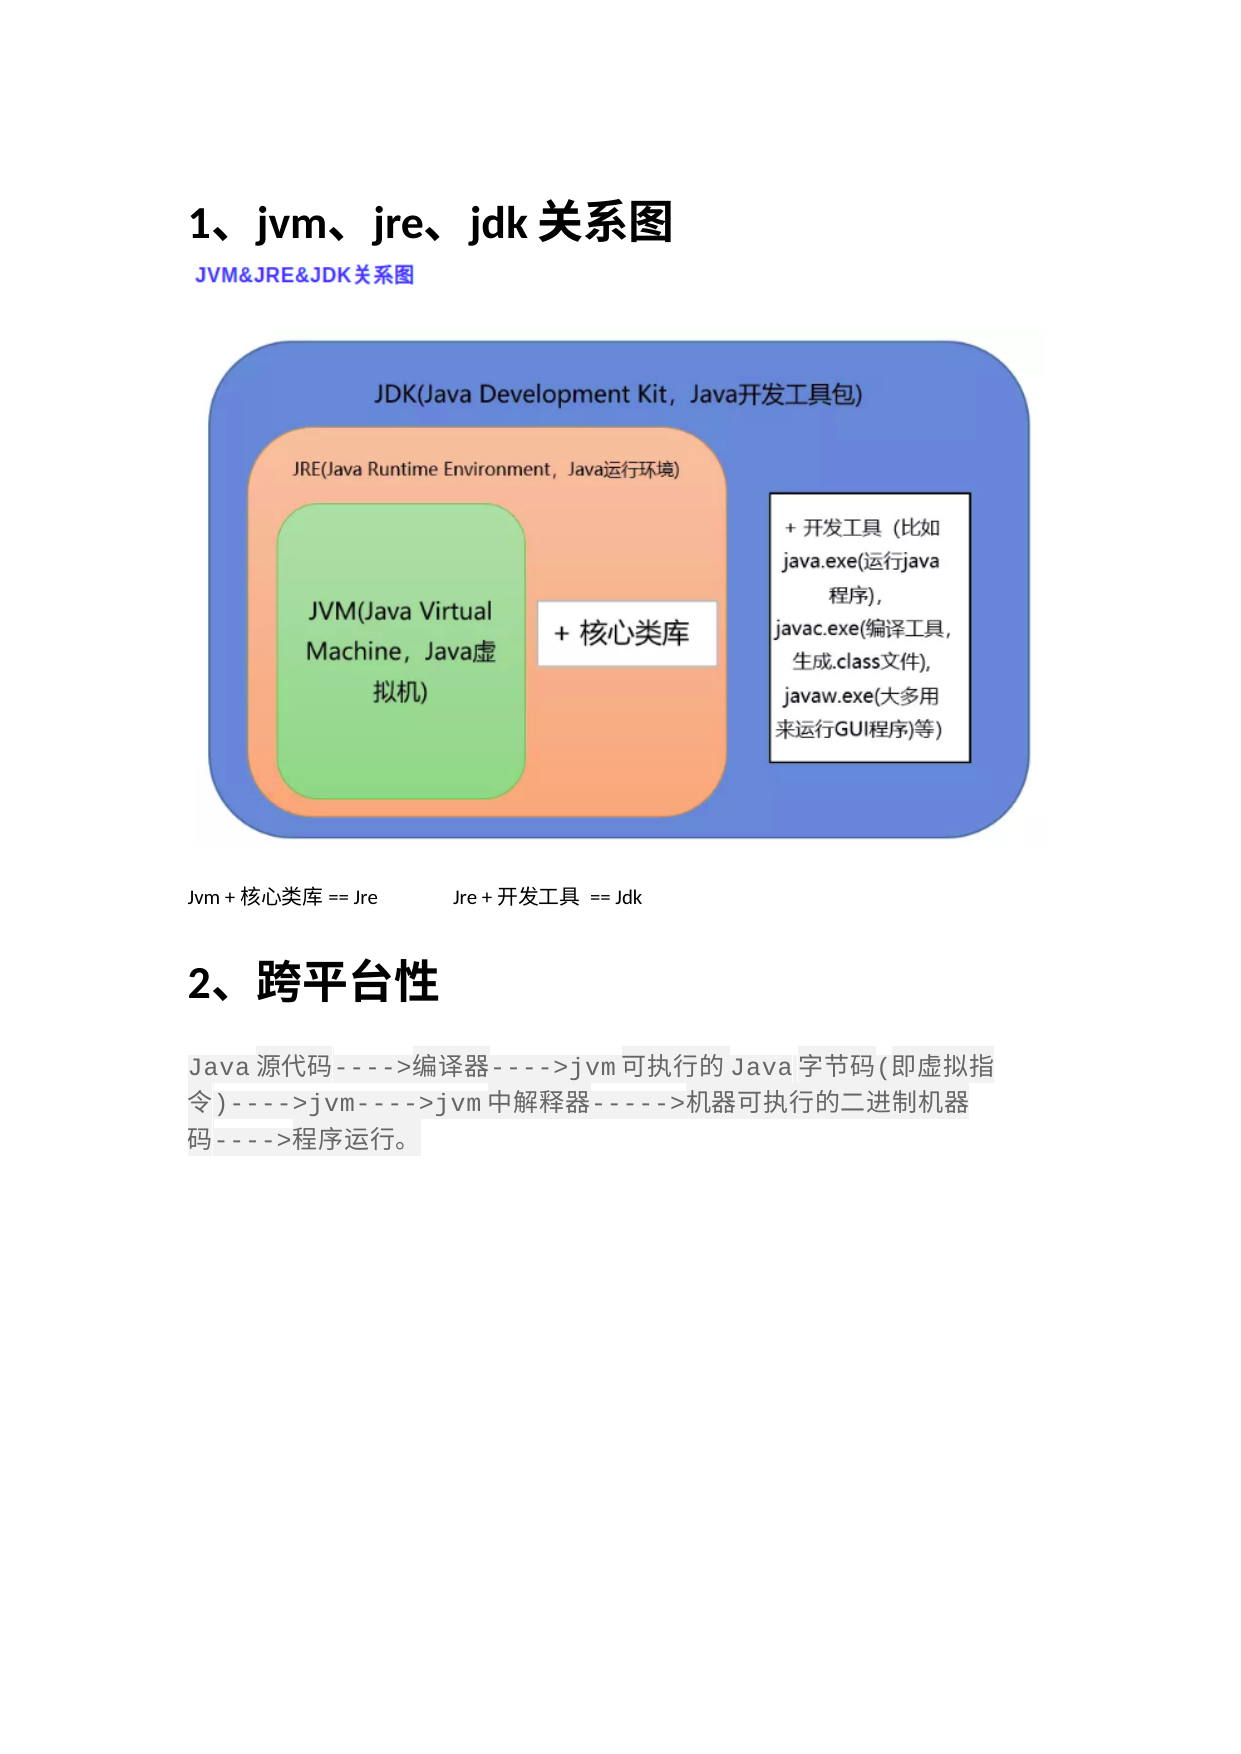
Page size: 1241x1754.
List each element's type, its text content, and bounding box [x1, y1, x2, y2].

text Java源代码---->编译器---->jvm可执行的Java字节码(即虚拟指令)---->jvm---->jvm中解释器----->机器可执行的二进制机器码---->程序运行。 [214, 1046, 488, 1091]
subtitle jvm、jre、jdk关系图 [187, 185, 1053, 251]
subtitle 2、跨平台性 [187, 946, 1053, 1012]
list Jvm + 核心类库 == Jre Jre + 开发工具 == Jdk [187, 880, 1053, 910]
picture [187, 251, 1053, 846]
text Java源代码---->编译器---->jvm可执行的Java字节码(即虚拟指令)---->jvm---->jvm中解释器----->机器可执行的二进制机器码---->程序运行。 [421, 1046, 1053, 1156]
